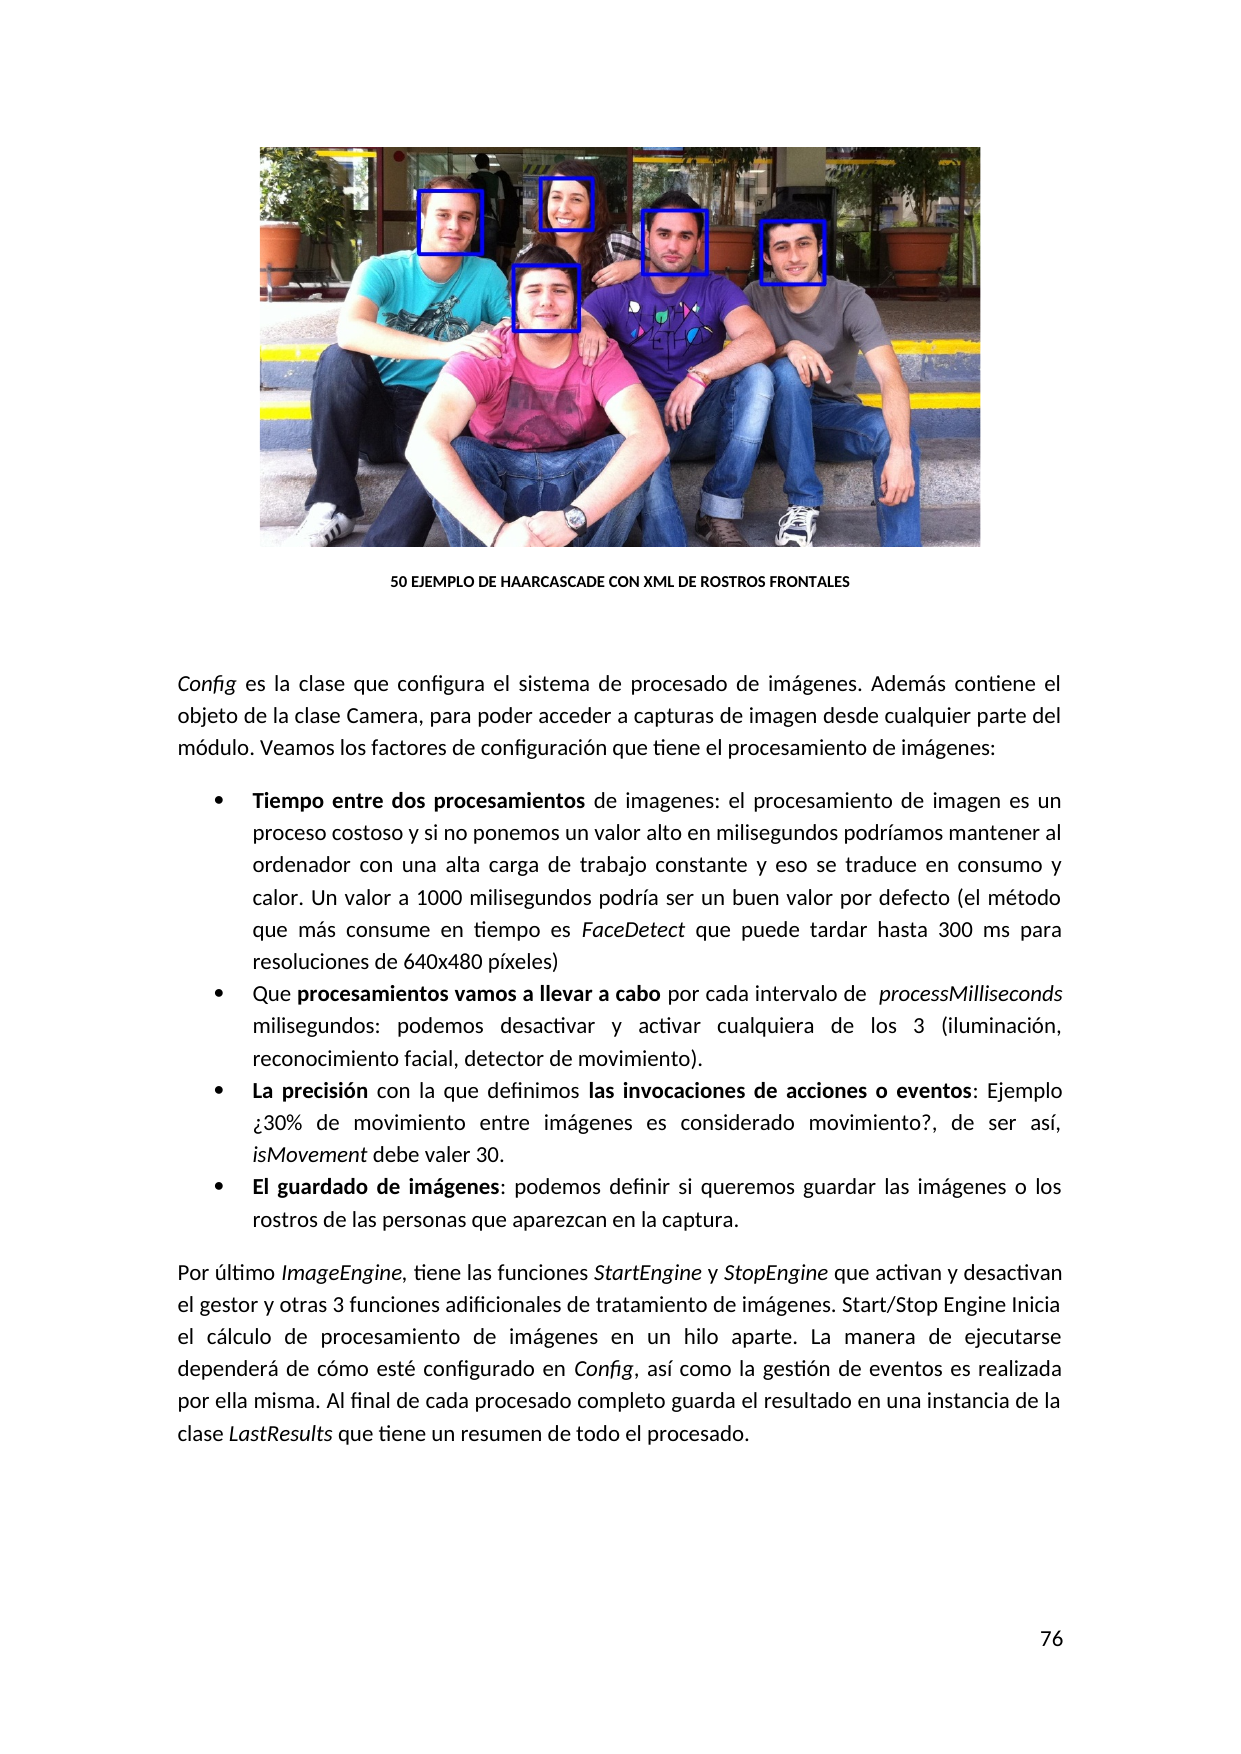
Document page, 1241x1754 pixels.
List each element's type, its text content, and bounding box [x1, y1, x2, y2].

list El guardado de imágenes: podemos definir si queremos guardar las imágenes o los rostros de las personas que aparezcan en la captura. [215, 1172, 1063, 1233]
text 50 Ejemplo de haarcascade con XML de rostros frontales [177, 572, 1063, 592]
text Por último ImageEngine, tiene las funciones StartEngine y StopEngine que activan y desactivan el gestor y otras 3 funciones adificionales de tratamiento de imágenes. Start/Stop Engine Inicia el cálculo de procesamiento de imágenes en un hilo aparte. La manera de ejecutarse dependerá de cómo esté configurado en Config, así como la gestión de eventos es realizada por ella misma. Al final de cada procesado completo guarda el resultado en una instancia de la clase LastResults que tiene un resumen de todo el procesado. [177, 1258, 1063, 1447]
text Config es la clase que configura el sistema de procesado de imágenes. Además contiene el objeto de la clase Camera, para poder acceder a capturas de imagen desde cualquier parte del módulo. Veamos los factores de configuración que tiene el procesamiento de imágenes: [177, 669, 1063, 761]
picture [259, 147, 981, 547]
list Que procesamientos vamos a llevar a cabo por cada intervalo de processMilliseconds milisegundos: podemos desactivar y activar cualquiera de los 3 (iluminación, reconocimiento facial, detector de movimiento). [215, 979, 1063, 1072]
list La precisión con la que definimos las invocaciones de acciones o eventos: Ejemplo ¿30% de movimiento entre imágenes es considerado movimiento?, de ser así, isMovement debe valer 30. [215, 1076, 1063, 1168]
list Tiempo entre dos procesamientos de imagenes: el procesamiento de imagen es un proceso costoso y si no ponemos un valor alto en milisegundos podríamos mantener al ordenador con una alta carga de trabajo constante y eso se traduce en consumo y calor. Un valor a 1000 milisegundos podría ser un buen valor por defecto (el método que más consume en tiempo es FaceDetect que puede tardar hasta 300 ms para resoluciones de 640x480 píxeles) [215, 786, 1063, 975]
